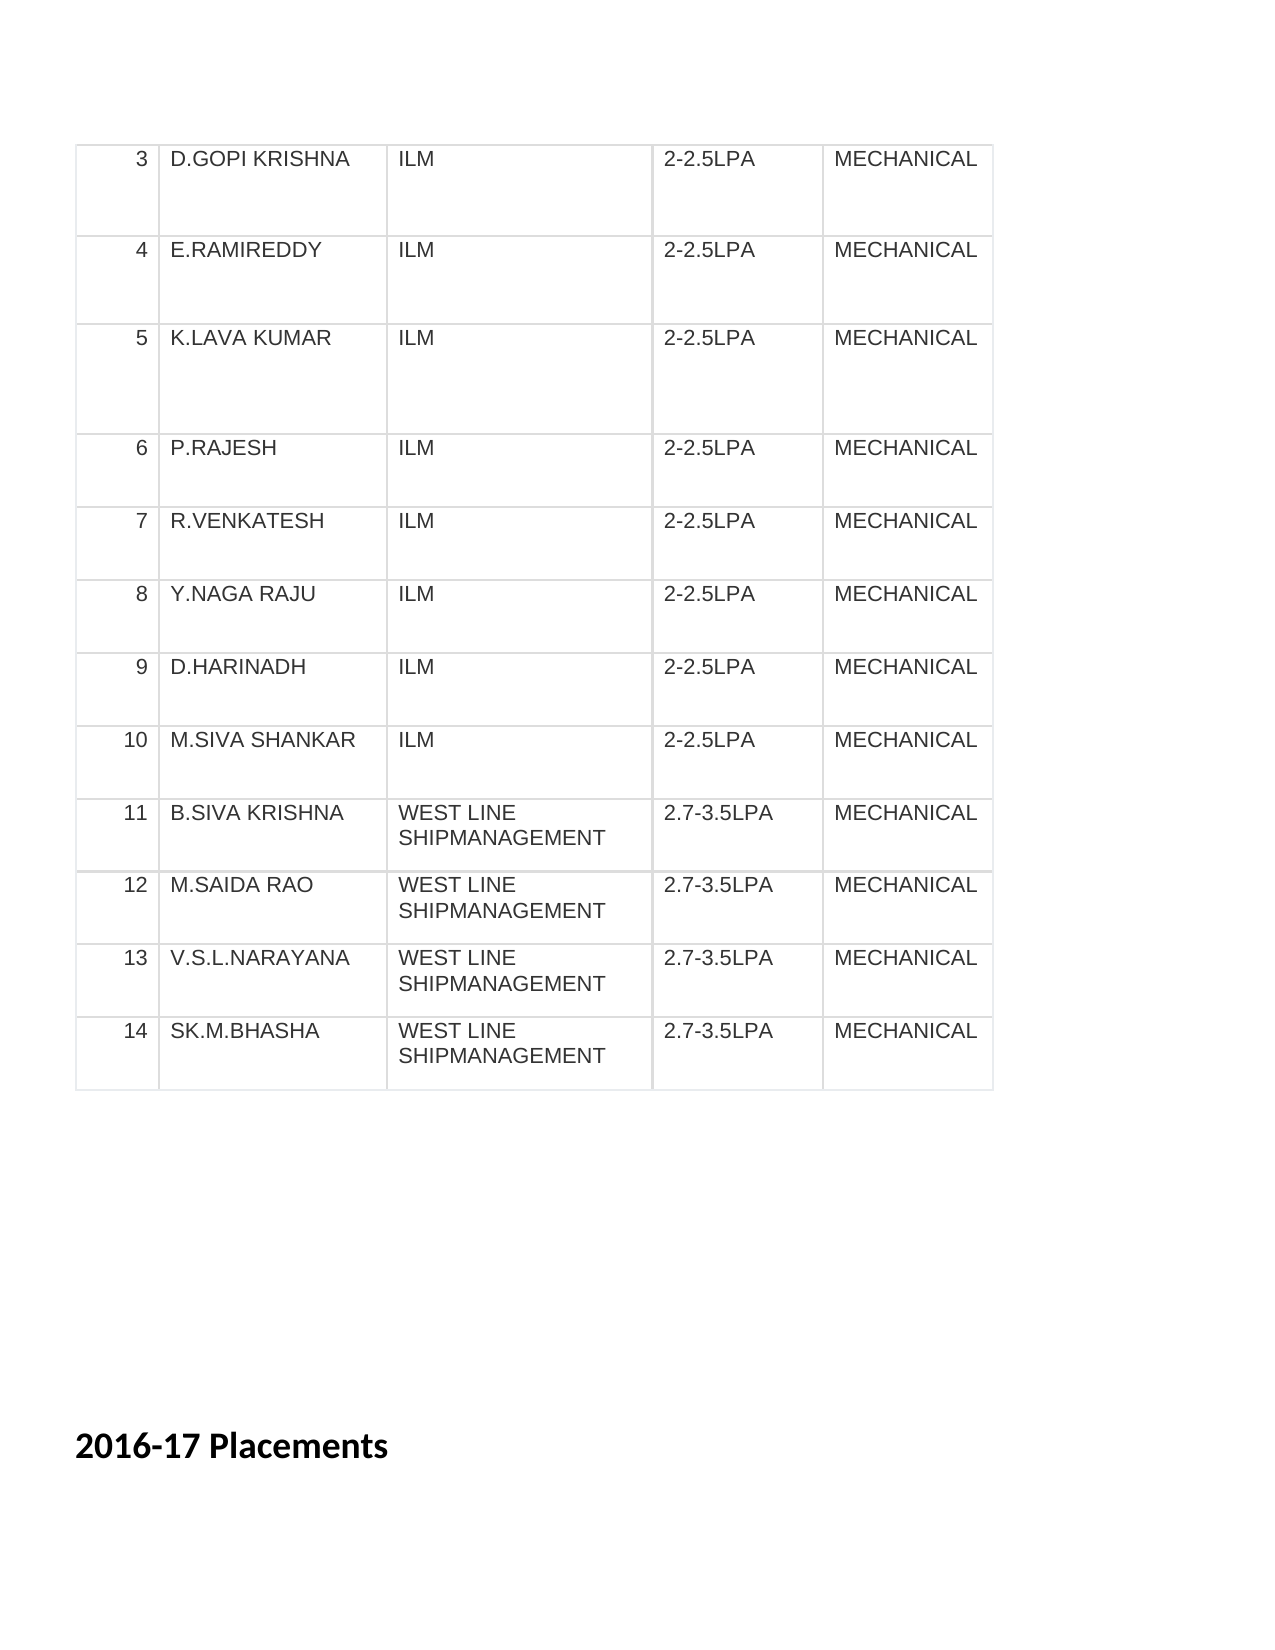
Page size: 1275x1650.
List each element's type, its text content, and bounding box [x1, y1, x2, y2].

table_cell MECHANICAL [824, 945, 992, 1016]
table_cell ILM [388, 325, 651, 433]
table_cell MECHANICAL [824, 435, 992, 506]
table_cell 10 [77, 727, 158, 797]
table_cell 6 [77, 435, 158, 506]
table_cell 2.7-3.5LPA [654, 1018, 822, 1089]
table_cell MECHANICAL [824, 727, 992, 797]
table_cell 11 [77, 800, 158, 870]
table_cell ILM [388, 237, 651, 322]
table_cell 12 [77, 873, 158, 943]
table_header 2-2.5LPA [654, 146, 822, 235]
table_cell WEST LINE SHIPMANAGEMENT [388, 1018, 651, 1089]
table_cell 2-2.5LPA [654, 435, 822, 506]
table_cell WEST LINE SHIPMANAGEMENT [388, 800, 651, 870]
table_cell 9 [77, 654, 158, 724]
table_header D.GOPI KRISHNA [160, 146, 386, 235]
table_cell MECHANICAL [824, 873, 992, 943]
table_cell 14 [77, 1018, 158, 1089]
table_cell SK.M.BHASHA [160, 1018, 386, 1089]
table_cell ILM [388, 581, 651, 652]
table_cell 5 [77, 325, 158, 433]
table_cell ILM [388, 435, 651, 506]
table_cell 2-2.5LPA [654, 581, 822, 652]
table_cell M.SIVA SHANKAR [160, 727, 386, 797]
table_cell 2-2.5LPA [654, 325, 822, 433]
table_cell MECHANICAL [824, 581, 992, 652]
table_cell 7 [77, 508, 158, 579]
table_cell MECHANICAL [824, 654, 992, 724]
table_cell WEST LINE SHIPMANAGEMENT [388, 873, 651, 943]
table_cell V.S.L.NARAYANA [160, 945, 386, 1016]
table_cell 8 [77, 581, 158, 652]
table_cell MECHANICAL [824, 1018, 992, 1089]
table_cell MECHANICAL [824, 800, 992, 870]
table_cell R.VENKATESH [160, 508, 386, 579]
table_cell 2-2.5LPA [654, 237, 822, 322]
table_cell D.HARINADH [160, 654, 386, 724]
table_cell P.RAJESH [160, 435, 386, 506]
table_cell M.SAIDA RAO [160, 873, 386, 943]
table_cell 13 [77, 945, 158, 1016]
table_header MECHANICAL [824, 146, 992, 235]
table_cell B.SIVA KRISHNA [160, 800, 386, 870]
table_cell 2.7-3.5LPA [654, 945, 822, 1016]
table_cell MECHANICAL [824, 508, 992, 579]
table_cell MECHANICAL [824, 325, 992, 433]
table_cell ILM [388, 654, 651, 724]
table_header 3 [77, 146, 158, 235]
table_cell 2-2.5LPA [654, 654, 822, 724]
table_cell 2.7-3.5LPA [654, 873, 822, 943]
table_cell K.LAVA KUMAR [160, 325, 386, 433]
table_cell 2.7-3.5LPA [654, 800, 822, 870]
table_cell MECHANICAL [824, 237, 992, 322]
table_cell 4 [77, 237, 158, 322]
table_cell ILM [388, 508, 651, 579]
table_cell E.RAMIREDDY [160, 237, 386, 322]
table_cell 2-2.5LPA [654, 508, 822, 579]
text 2016-17 Placements [75, 1422, 1200, 1468]
table_cell 2-2.5LPA [654, 727, 822, 797]
table_cell ILM [388, 727, 651, 797]
table_cell WEST LINE SHIPMANAGEMENT [388, 945, 651, 1016]
table_cell Y.NAGA RAJU [160, 581, 386, 652]
table_header ILM [388, 146, 651, 235]
